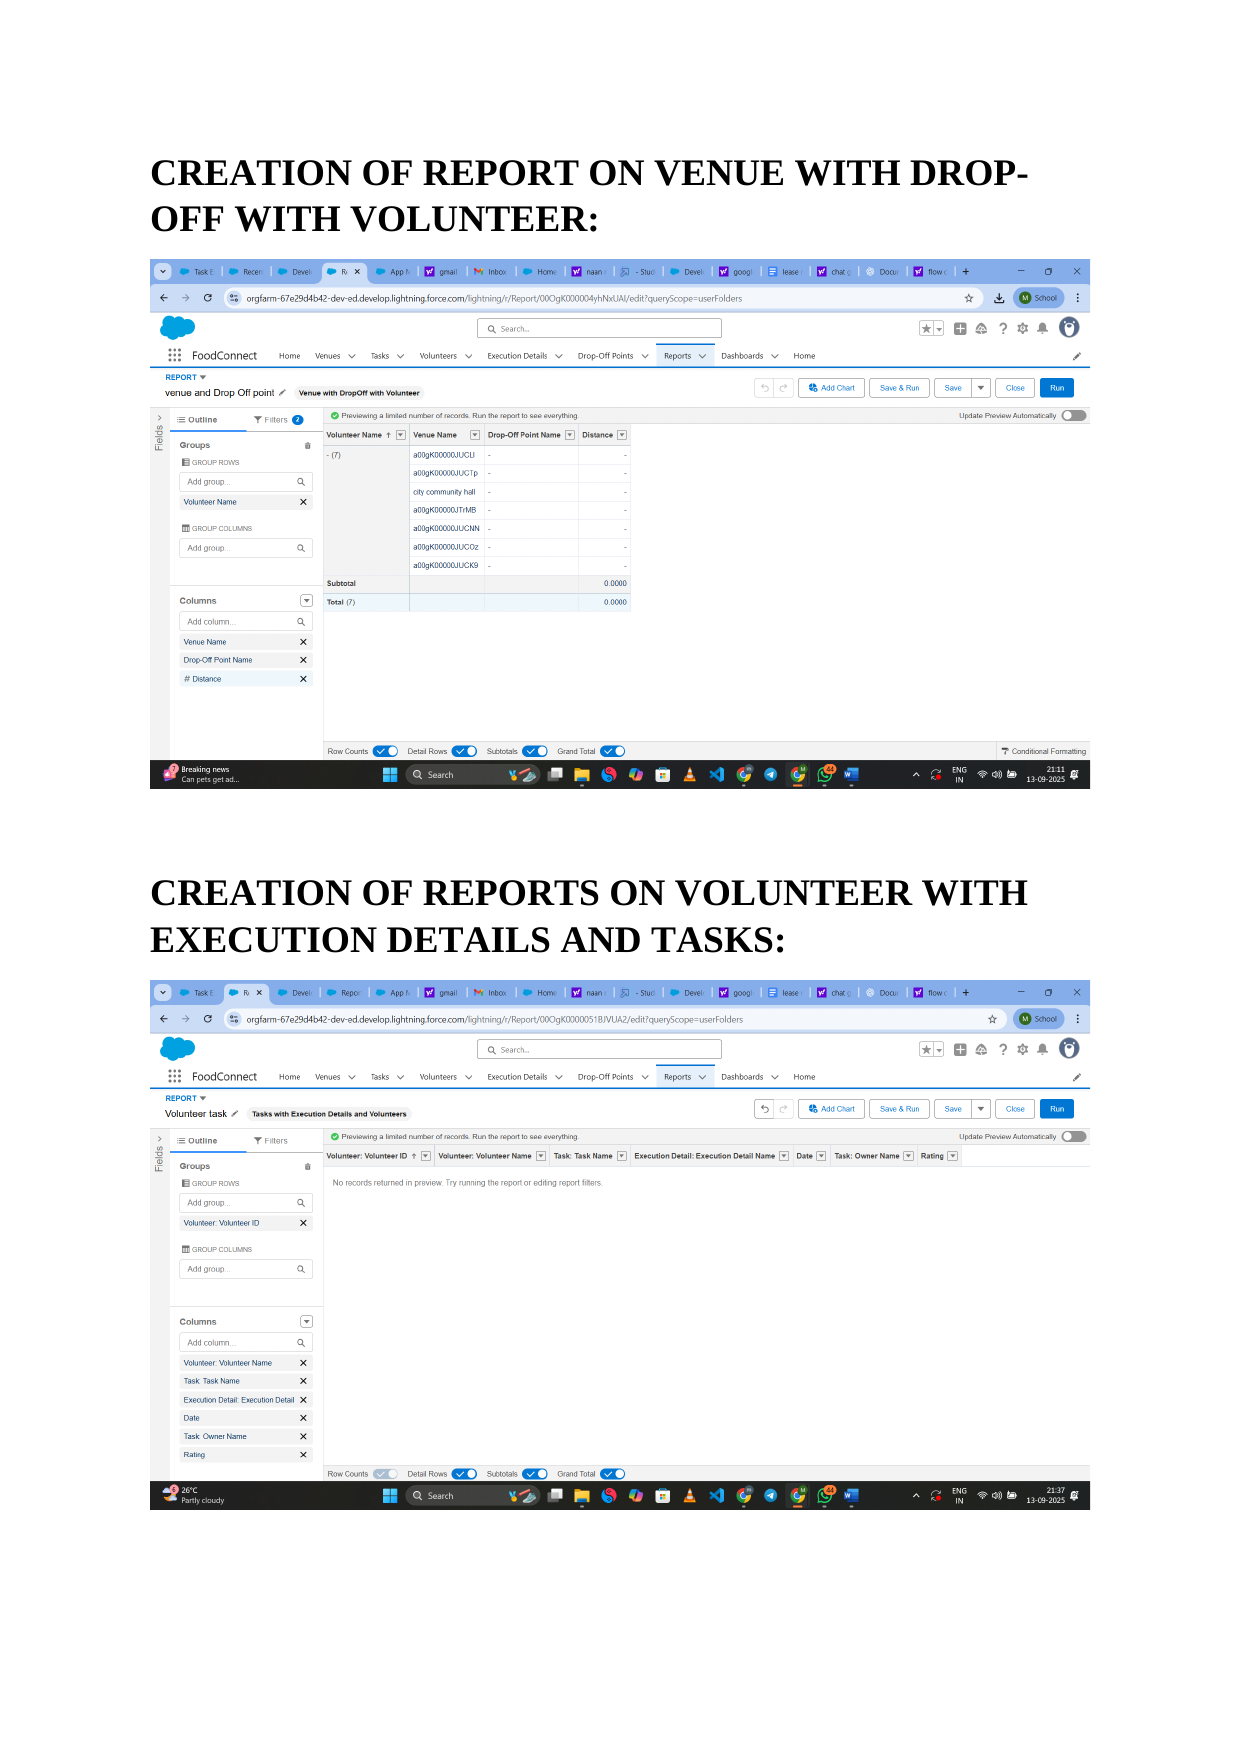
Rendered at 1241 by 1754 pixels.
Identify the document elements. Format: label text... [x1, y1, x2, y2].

picture [150, 980, 1091, 1510]
text CREATION OF REPORT ON VENUE WITH DROP-OFF WITH VOLUNTEER: [150, 150, 1090, 240]
picture [150, 259, 1091, 789]
text CREATION OF REPORTS ON VOLUNTEER WITH EXECUTION DETAILS AND TASKS: [150, 871, 1090, 960]
